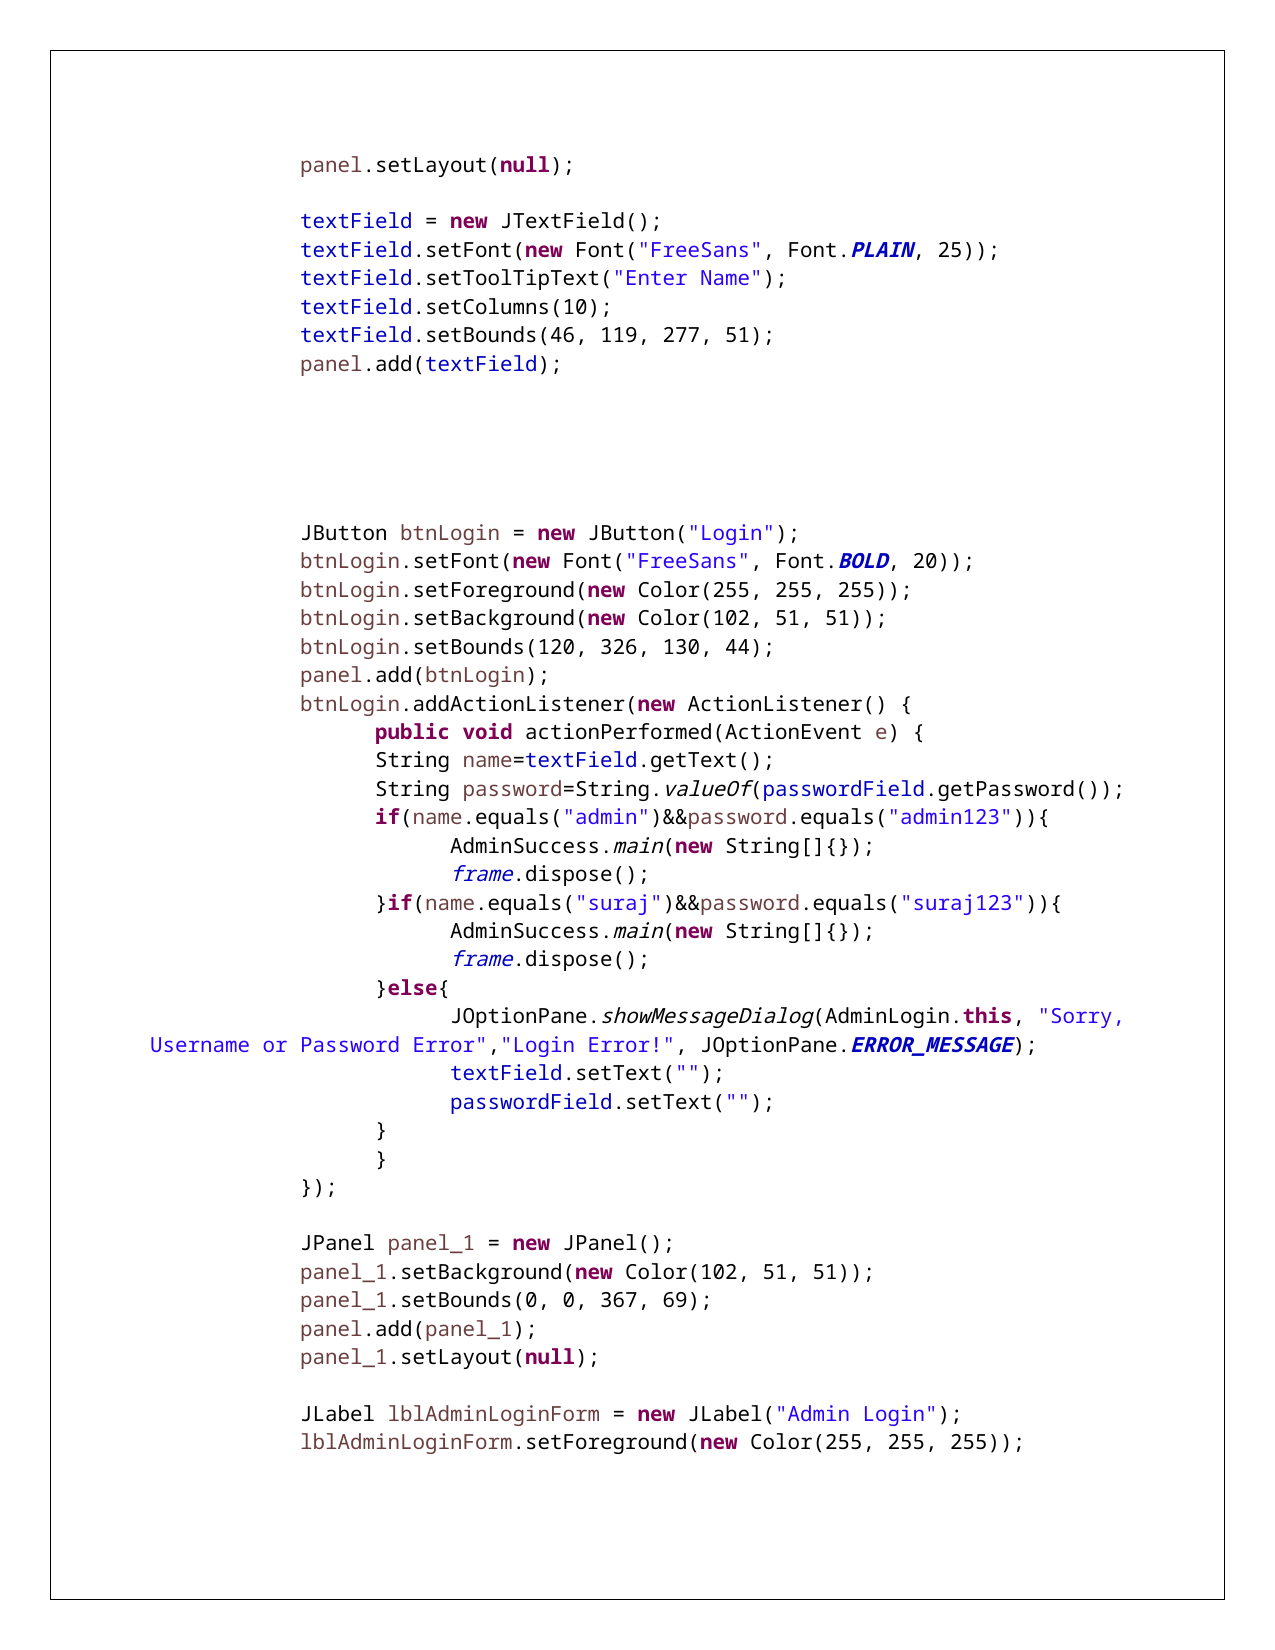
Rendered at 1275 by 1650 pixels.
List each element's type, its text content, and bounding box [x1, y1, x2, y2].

text btnLogin.setBackground(new Color(102, 51, 51)); [150, 603, 1125, 632]
text JPanel panel_1 = new JPanel(); [150, 1228, 1125, 1257]
text textField.setFont(new Font("FreeSans", Font.PLAIN, 25)); [150, 235, 1125, 263]
text panel.add(panel_1); [150, 1314, 1125, 1342]
text textField = new JTextField(); [150, 206, 1125, 235]
text } [150, 1115, 1125, 1144]
text String password=String.valueOf(passwordField.getPassword()); [150, 774, 1125, 802]
text }if(name.equals("suraj")&&password.equals("suraj123")){ [150, 888, 1125, 916]
text AdminSuccess.main(new String[]{}); [150, 916, 1125, 944]
text JOptionPane.showMessageDialog(AdminLogin.this, "Sorry, Username or Password Error","Login Error!", JOptionPane.ERROR_MESSAGE); [150, 1001, 1125, 1058]
text btnLogin.setFont(new Font("FreeSans", Font.BOLD, 20)); [150, 546, 1125, 575]
text panel_1.setBounds(0, 0, 367, 69); [150, 1285, 1125, 1314]
text panel.add(textField); [150, 349, 1125, 377]
text String name=textField.getText(); [150, 746, 1125, 774]
text }else{ [150, 973, 1125, 1001]
text } [150, 1144, 1125, 1172]
text AdminSuccess.main(new String[]{}); [150, 831, 1125, 859]
text panel.add(btnLogin); [150, 660, 1125, 689]
text }); [150, 1172, 1125, 1201]
text frame.dispose(); [150, 944, 1125, 973]
text btnLogin.setBounds(120, 326, 130, 44); [150, 632, 1125, 660]
text lblAdminLoginForm.setForeground(new Color(255, 255, 255)); [150, 1427, 1125, 1456]
text if(name.equals("admin")&&password.equals("admin123")){ [150, 802, 1125, 831]
text passwordField.setText(""); [150, 1087, 1125, 1115]
text textField.setColumns(10); [150, 292, 1125, 320]
text textField.setBounds(46, 119, 277, 51); [150, 320, 1125, 349]
text panel_1.setBackground(new Color(102, 51, 51)); [150, 1257, 1125, 1285]
text panel_1.setLayout(null); [150, 1342, 1125, 1371]
text JLabel lblAdminLoginForm = new JLabel("Admin Login"); [150, 1399, 1125, 1427]
text textField.setText(""); [150, 1058, 1125, 1087]
text public void actionPerformed(ActionEvent e) { [150, 717, 1125, 746]
text panel.setLayout(null); [150, 150, 1125, 178]
text JButton btnLogin = new JButton("Login"); [150, 518, 1125, 546]
text textField.setToolTipText("Enter Name"); [150, 263, 1125, 292]
text btnLogin.setForeground(new Color(255, 255, 255)); [150, 575, 1125, 603]
text btnLogin.addActionListener(new ActionListener() { [150, 689, 1125, 717]
text frame.dispose(); [150, 859, 1125, 888]
